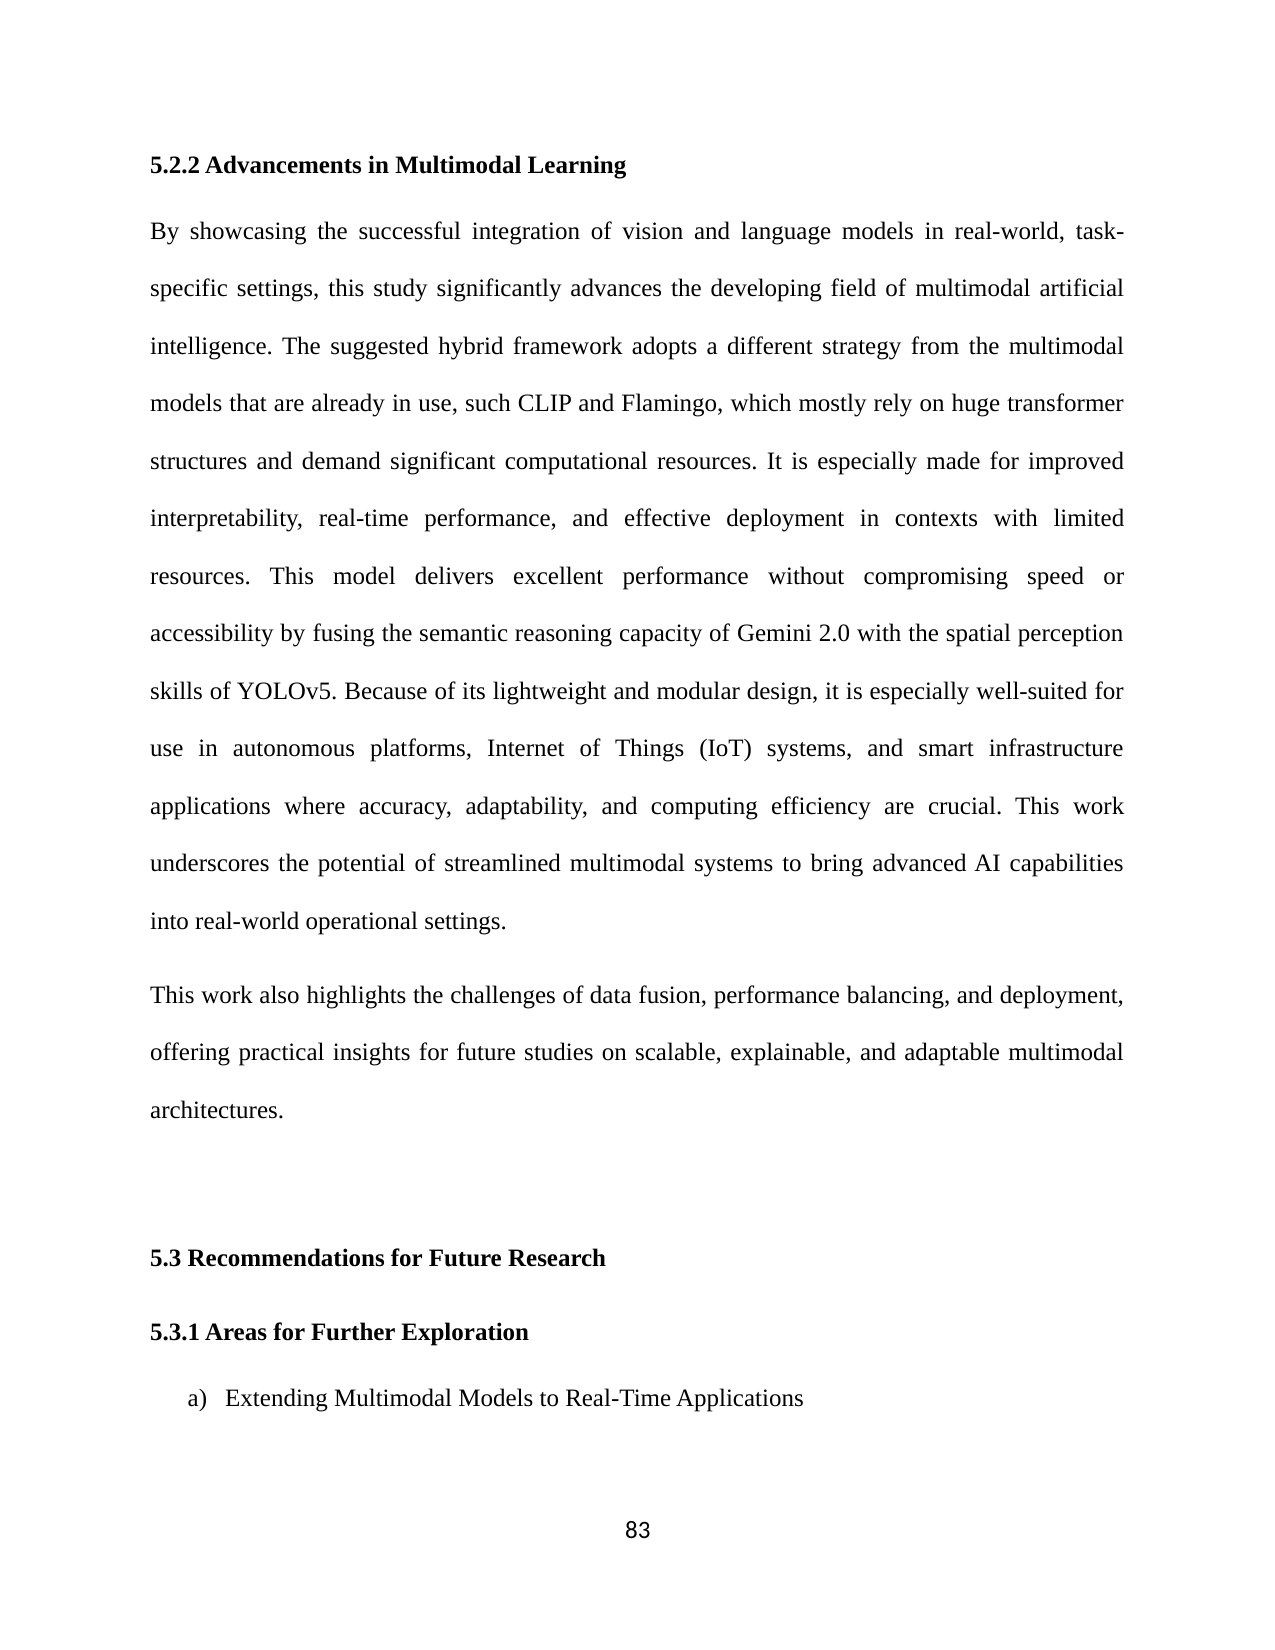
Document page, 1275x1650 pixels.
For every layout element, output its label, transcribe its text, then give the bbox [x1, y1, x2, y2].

subtitle 5.3.1 Areas for Further Exploration [150, 1317, 1125, 1346]
list Extending Multimodal Models to Real-Time Applications [187, 1383, 1125, 1412]
text This work also highlights the challenges of data fusion, performance balancing, and deployment, offering practical insights for future studies on scalable, explainable, and adaptable multimodal architectures. [150, 980, 1125, 1124]
text By showcasing the successful integration of vision and language models in real-world, task-specific settings, this study significantly advances the developing field of multimodal artificial intelligence. The suggested hybrid framework adopts a different strategy from the multimodal models that are already in use, such CLIP and Flamingo, which mostly rely on huge transformer structures and demand significant computational resources. It is especially made for improved interpretability, real-time performance, and effective deployment in contexts with limited resources. This model delivers excellent performance without compromising speed or accessibility by fusing the semantic reasoning capacity of Gemini 2.0 with the spatial perception skills of YOLOv5. Because of its lightweight and modular design, it is especially well-suited for use in autonomous platforms, Internet of Things (IoT) systems, and smart infrastructure applications where accuracy, adaptability, and computing efficiency are crucial. This work underscores the potential of streamlined multimodal systems to bring advanced AI capabilities into real-world operational settings. [150, 216, 1125, 934]
subtitle 5.2.2 Advancements in Multimodal Learning [150, 150, 1125, 179]
subtitle 5.3 Recommendations for Future Research [150, 1243, 1125, 1272]
